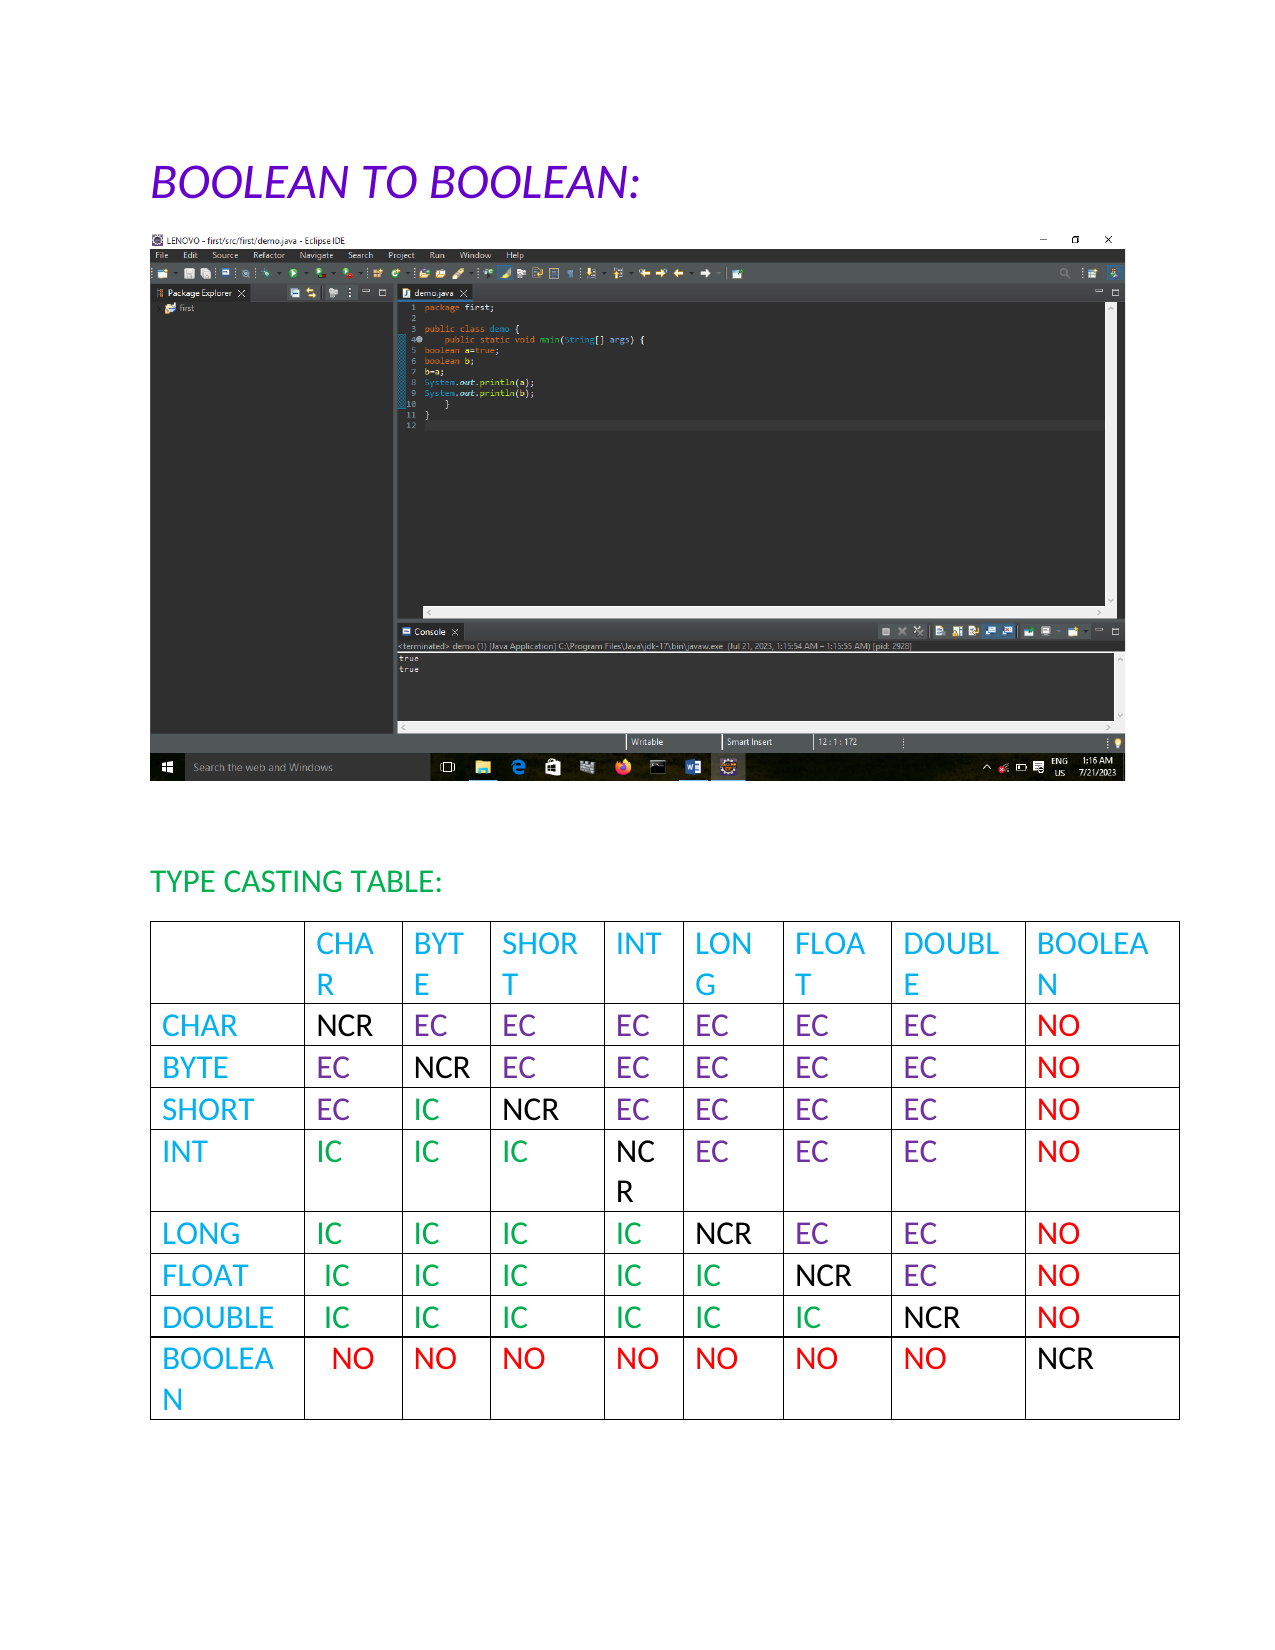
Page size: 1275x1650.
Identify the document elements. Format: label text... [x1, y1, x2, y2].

table_header DOUBLE [892, 922, 1025, 1003]
table_cell IC [491, 1212, 604, 1253]
table_cell NO [1026, 1296, 1179, 1336]
table_cell SHORT [151, 1088, 304, 1128]
table_cell NCR [684, 1212, 783, 1253]
table_cell BYTE [151, 1046, 304, 1087]
table_cell NO [892, 1338, 1025, 1419]
table_cell EC [784, 1046, 891, 1087]
table_cell IC [605, 1296, 683, 1336]
table_cell NO [491, 1338, 604, 1419]
text TYPE CASTING TABLE: [150, 860, 1125, 901]
table_cell IC [684, 1296, 783, 1336]
table_cell EC [491, 1046, 604, 1087]
table_cell IC [784, 1296, 891, 1336]
table_cell DOUBLE [151, 1296, 304, 1336]
table_cell EC [892, 1254, 1025, 1294]
table_cell IC [403, 1130, 490, 1211]
table_cell IC [403, 1254, 490, 1294]
table_cell NO [1026, 1004, 1179, 1045]
table_cell EC [305, 1046, 402, 1087]
table_cell NO [403, 1338, 490, 1419]
table_cell NO [1026, 1088, 1179, 1128]
table_cell IC [491, 1130, 604, 1211]
table_cell NCR [305, 1004, 402, 1045]
table_cell CHAR [151, 1004, 304, 1045]
table_cell IC [403, 1296, 490, 1336]
table_cell IC [605, 1212, 683, 1253]
table_cell NO [1026, 1130, 1179, 1211]
table_cell NCR [784, 1254, 891, 1294]
table_cell EC [784, 1130, 891, 1211]
table_cell NCR [892, 1296, 1025, 1336]
table_cell EC [684, 1046, 783, 1087]
table_cell NO [305, 1338, 402, 1419]
table_cell IC [305, 1212, 402, 1253]
table_cell NO [605, 1338, 683, 1419]
text BOOLEAN TO BOOLEAN: [150, 150, 1125, 211]
table_cell EC [892, 1004, 1025, 1045]
table_cell IC [605, 1254, 683, 1294]
table_cell EC [403, 1004, 490, 1045]
table_cell EC [784, 1004, 891, 1045]
table_header FLOAT [784, 922, 891, 1003]
table_cell NCR [605, 1130, 683, 1211]
table_cell NO [1026, 1046, 1179, 1087]
table_cell EC [684, 1004, 783, 1045]
table_cell IC [491, 1254, 604, 1294]
table_cell IC [403, 1212, 490, 1253]
table_cell IC [305, 1254, 402, 1294]
table_cell EC [892, 1130, 1025, 1211]
table_cell EC [684, 1130, 783, 1211]
table_cell IC [305, 1296, 402, 1336]
table_cell EC [784, 1212, 891, 1253]
table_cell EC [784, 1088, 891, 1128]
table_header LONG [684, 922, 783, 1003]
table_header [151, 922, 304, 1003]
table_header BYTE [403, 922, 490, 1003]
table_cell NO [1026, 1254, 1179, 1294]
table_header CHAR [305, 922, 402, 1003]
table_header SHORT [491, 922, 604, 1003]
table_cell BOOLEAN [151, 1338, 304, 1419]
table_cell NCR [1026, 1338, 1179, 1419]
table_cell EC [605, 1088, 683, 1128]
table_header INT [605, 922, 683, 1003]
table_cell EC [892, 1088, 1025, 1128]
table_cell NO [1026, 1212, 1179, 1253]
table_cell EC [892, 1046, 1025, 1087]
table_cell EC [605, 1004, 683, 1045]
table_cell NO [784, 1338, 891, 1419]
table_cell EC [892, 1212, 1025, 1253]
table_cell IC [491, 1296, 604, 1336]
table_cell EC [684, 1088, 783, 1128]
table_cell FLOAT [151, 1254, 304, 1294]
table_header BOOLEAN [1026, 922, 1179, 1003]
table_cell EC [491, 1004, 604, 1045]
table_cell NO [684, 1338, 783, 1419]
table_cell IC [403, 1088, 490, 1128]
table_cell EC [305, 1088, 402, 1128]
table_cell EC [605, 1046, 683, 1087]
table_cell NCR [491, 1088, 604, 1128]
picture [150, 232, 1125, 781]
table_cell IC [305, 1130, 402, 1211]
table_cell INT [151, 1130, 304, 1211]
table_cell NCR [403, 1046, 490, 1087]
table_cell LONG [151, 1212, 304, 1253]
table_cell IC [684, 1254, 783, 1294]
